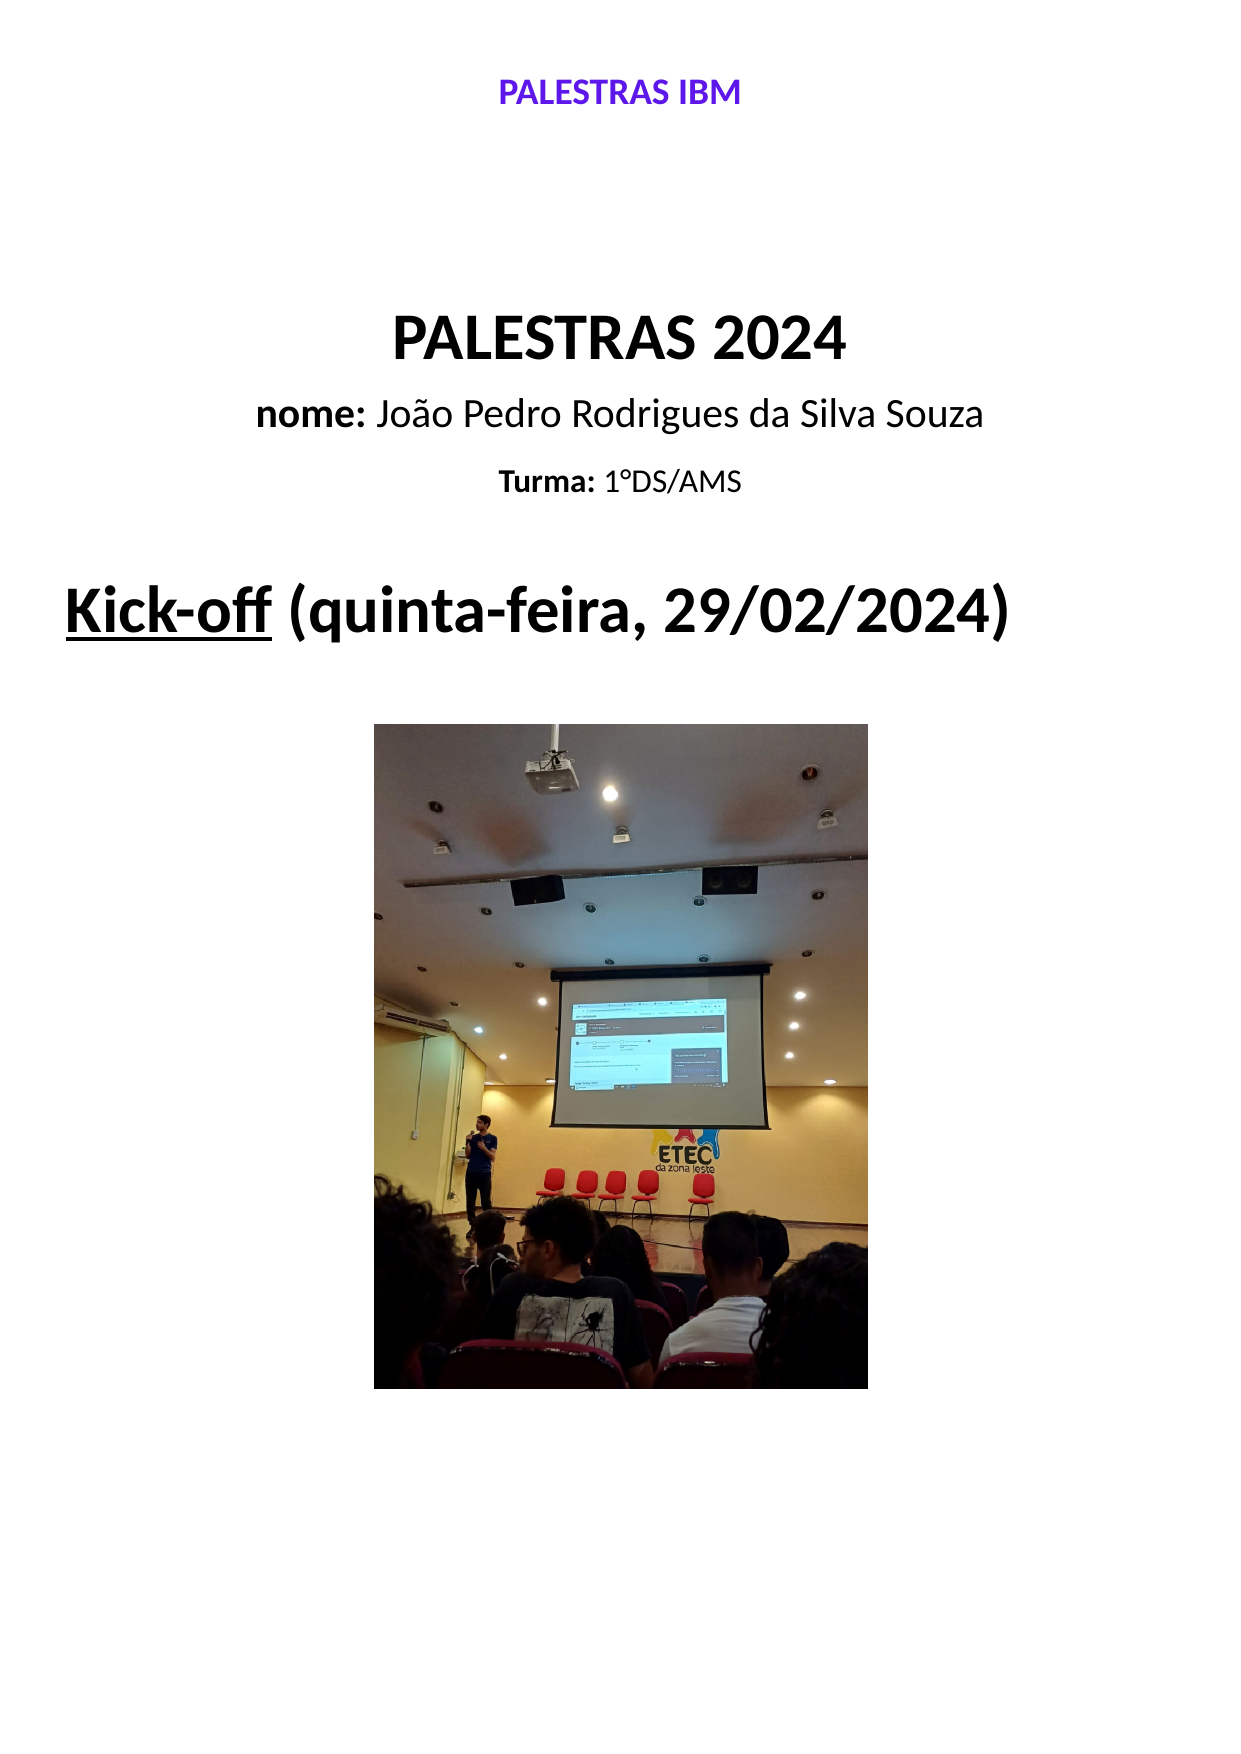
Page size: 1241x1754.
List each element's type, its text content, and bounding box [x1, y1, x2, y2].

text Turma: 1°DS/AMS [65, 460, 1175, 501]
text PALESTRAS IBM [65, 68, 1175, 114]
picture [373, 723, 868, 1389]
text nome: João Pedro Rodrigues da Silva Souza [65, 387, 1175, 438]
subtitle Kick-off (quinta-feira, 29/02/2024) [65, 568, 1175, 649]
subtitle PALESTRAS 2024 [65, 295, 1175, 376]
